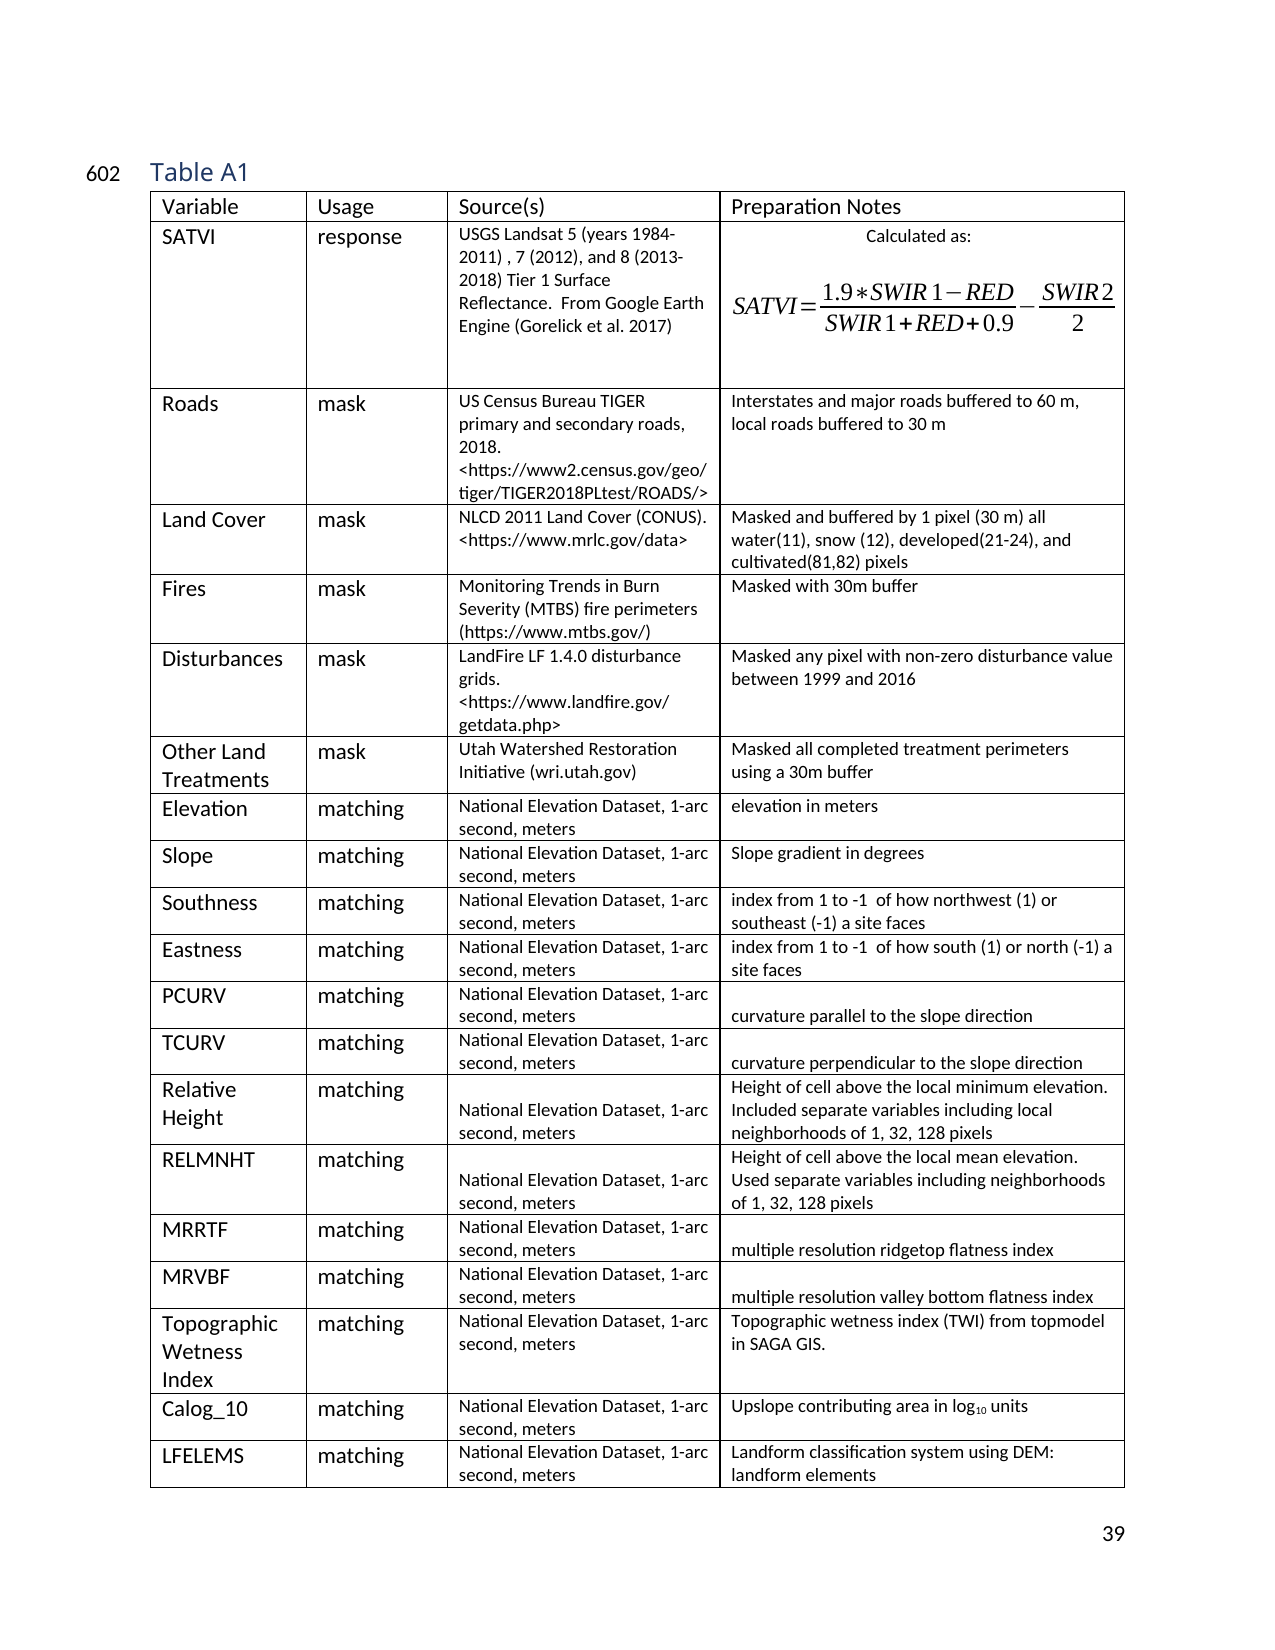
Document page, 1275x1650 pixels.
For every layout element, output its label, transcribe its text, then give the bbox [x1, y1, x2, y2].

table_cell response [307, 222, 447, 388]
table_cell National Elevation Dataset, 1-arc second, meters [448, 1441, 719, 1487]
table_cell US Census Bureau TIGER primary and secondary roads, 2018. <https://www2.census.gov/geo/ tiger/TIGER2018PLtest/ROADS/> [448, 389, 719, 504]
table_cell matching [307, 1394, 447, 1440]
table_cell Masked all completed treatment perimeters using a 30m buffer [721, 737, 1124, 793]
table_cell National Elevation Dataset, 1-arc second, meters [448, 794, 719, 840]
table_cell mask [307, 644, 447, 736]
table_cell index from 1 to -1 of how northwest (1) or southeast (-1) a site faces [721, 888, 1124, 934]
table_cell multiple resolution valley bottom flatness index [721, 1262, 1124, 1308]
table_cell National Elevation Dataset, 1-arc second, meters [448, 982, 719, 1027]
table_cell TCURV [151, 1029, 306, 1074]
table_cell Elevation [151, 794, 306, 840]
table_header Usage [307, 192, 447, 221]
table_cell National Elevation Dataset, 1-arc second, meters [448, 1075, 719, 1144]
table_cell Height of cell above the local minimum elevation. Included separate variables including local neighborhoods of 1, 32, 128 pixels [721, 1075, 1124, 1144]
table_cell PCURV [151, 982, 306, 1027]
table_cell National Elevation Dataset, 1-arc second, meters [448, 1145, 719, 1214]
table_cell Calculated as: [721, 222, 1124, 388]
table_cell curvature perpendicular to the slope direction [721, 1029, 1124, 1074]
table_cell matching [307, 794, 447, 840]
table_header Preparation Notes [721, 192, 1124, 221]
table_cell matching [307, 1215, 447, 1261]
table_cell Utah Watershed Restoration Initiative (wri.utah.gov) [448, 737, 719, 793]
table_cell index from 1 to -1 of how south (1) or north (-1) a site faces [721, 935, 1124, 981]
table_cell matching [307, 935, 447, 981]
table_cell Slope [151, 841, 306, 887]
table_cell MRRTF [151, 1215, 306, 1261]
table_cell Other Land Treatments [151, 737, 306, 793]
table_cell matching [307, 1029, 447, 1074]
table_cell Topographic wetness index (TWI) from topmodel in SAGA GIS. [721, 1309, 1124, 1393]
table_cell mask [307, 737, 447, 793]
table_cell mask [307, 575, 447, 643]
table_cell matching [307, 1309, 447, 1393]
table_cell National Elevation Dataset, 1-arc second, meters [448, 1029, 719, 1074]
table_cell matching [307, 982, 447, 1027]
table_cell Interstates and major roads buffered to 60 m, local roads buffered to 30 m [721, 389, 1124, 504]
table_cell Fires [151, 575, 306, 643]
table_cell Roads [151, 389, 306, 504]
table_cell Upslope contributing area in log10 units [721, 1394, 1124, 1440]
table_cell National Elevation Dataset, 1-arc second, meters [448, 888, 719, 934]
table_cell Masked with 30m buffer [721, 575, 1124, 643]
table_header Source(s) [448, 192, 719, 221]
table_cell LandFire LF 1.4.0 disturbance grids. <https://www.landfire.gov/ getdata.php> [448, 644, 719, 736]
table_cell matching [307, 1145, 447, 1214]
table_cell National Elevation Dataset, 1-arc second, meters [448, 1215, 719, 1261]
table_cell Calog_10 [151, 1394, 306, 1440]
table_cell Monitoring Trends in Burn Severity (MTBS) fire perimeters (https://www.mtbs.gov/) [448, 575, 719, 643]
table_cell Landform classification system using DEM: landform elements [721, 1441, 1124, 1487]
table_cell Topographic Wetness Index [151, 1309, 306, 1393]
table_cell National Elevation Dataset, 1-arc second, meters [448, 841, 719, 887]
table_cell matching [307, 888, 447, 934]
table_cell matching [307, 1441, 447, 1487]
table_cell RELMNHT [151, 1145, 306, 1214]
table_cell mask [307, 505, 447, 573]
subtitle Table A1 [150, 154, 1125, 188]
table_cell elevation in meters [721, 794, 1124, 840]
table_cell National Elevation Dataset, 1-arc second, meters [448, 1394, 719, 1440]
table_cell SATVI [151, 222, 306, 388]
table_cell mask [307, 389, 447, 504]
table_cell Disturbances [151, 644, 306, 736]
table_cell matching [307, 1262, 447, 1308]
table_cell NLCD 2011 Land Cover (CONUS). <https://www.mrlc.gov/data> [448, 505, 719, 573]
table_cell National Elevation Dataset, 1-arc second, meters [448, 1309, 719, 1393]
table_cell USGS Landsat 5 (years 1984-2011) , 7 (2012), and 8 (2013-2018) Tier 1 Surface Reflectance. From Google Earth Engine (Gorelick et al. 2017) [448, 222, 719, 388]
table_cell Eastness [151, 935, 306, 981]
table_cell multiple resolution ridgetop flatness index [721, 1215, 1124, 1261]
table_cell LFELEMS [151, 1441, 306, 1487]
table_header Variable [151, 192, 306, 221]
table_cell Height of cell above the local mean elevation. Used separate variables including neighborhoods of 1, 32, 128 pixels [721, 1145, 1124, 1214]
table_cell Southness [151, 888, 306, 934]
table_cell National Elevation Dataset, 1-arc second, meters [448, 935, 719, 981]
table_cell Relative Height [151, 1075, 306, 1144]
table_cell MRVBF [151, 1262, 306, 1308]
table_cell curvature parallel to the slope direction [721, 982, 1124, 1027]
table_cell Masked any pixel with non-zero disturbance value between 1999 and 2016 [721, 644, 1124, 736]
table_cell matching [307, 841, 447, 887]
table_cell matching [307, 1075, 447, 1144]
table_cell Slope gradient in degrees [721, 841, 1124, 887]
table_cell National Elevation Dataset, 1-arc second, meters [448, 1262, 719, 1308]
table_cell Masked and buffered by 1 pixel (30 m) all water(11), snow (12), developed(21-24), and cultivated(81,82) pixels [721, 505, 1124, 573]
table_cell Land Cover [151, 505, 306, 573]
